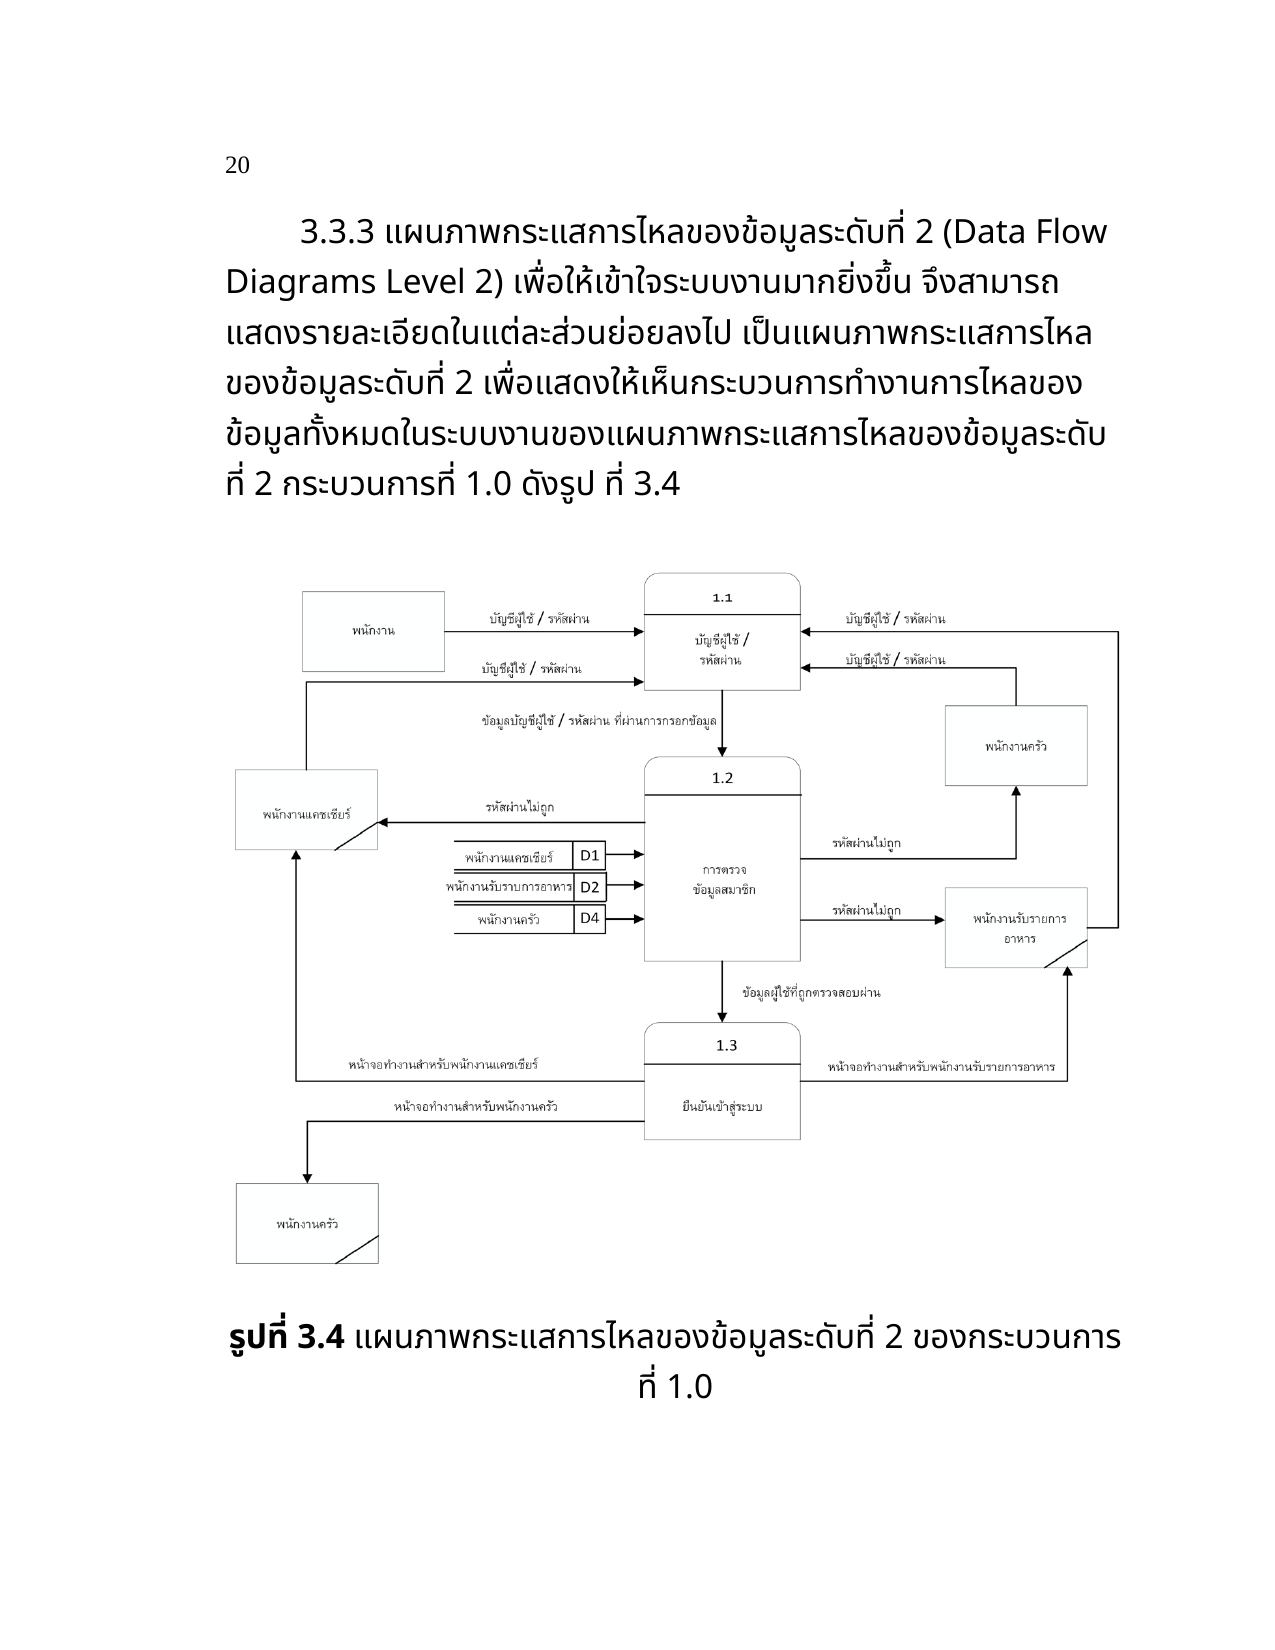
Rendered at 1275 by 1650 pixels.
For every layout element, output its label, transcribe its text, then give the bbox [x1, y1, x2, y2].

picture [227, 565, 1126, 1271]
text 3.3.3 แผนภาพกระแสการไหลของข้อมูลระดับที่ 2 (Data Flow Diagrams Level 2) เพื่อให้เข้าใจระบบงานมากยิ่งขึ้น จึงสามารถแสดงรายละเอียดในแต่ละส่วนย่อยลงไป เป็นแผนภาพกระแสการไหลของข้อมูลระดับที่ 2 เพื่อแสดงให้เห็นกระบวนการทำงานการไหลของ ข้อมูลทั้งหมดในระบบงานของแผนภาพกระแสการไหลของข้อมูลระดับที่ 2 กระบวนการที่ 1.0 ดังรูป ที่ 3.4 [225, 207, 1125, 511]
